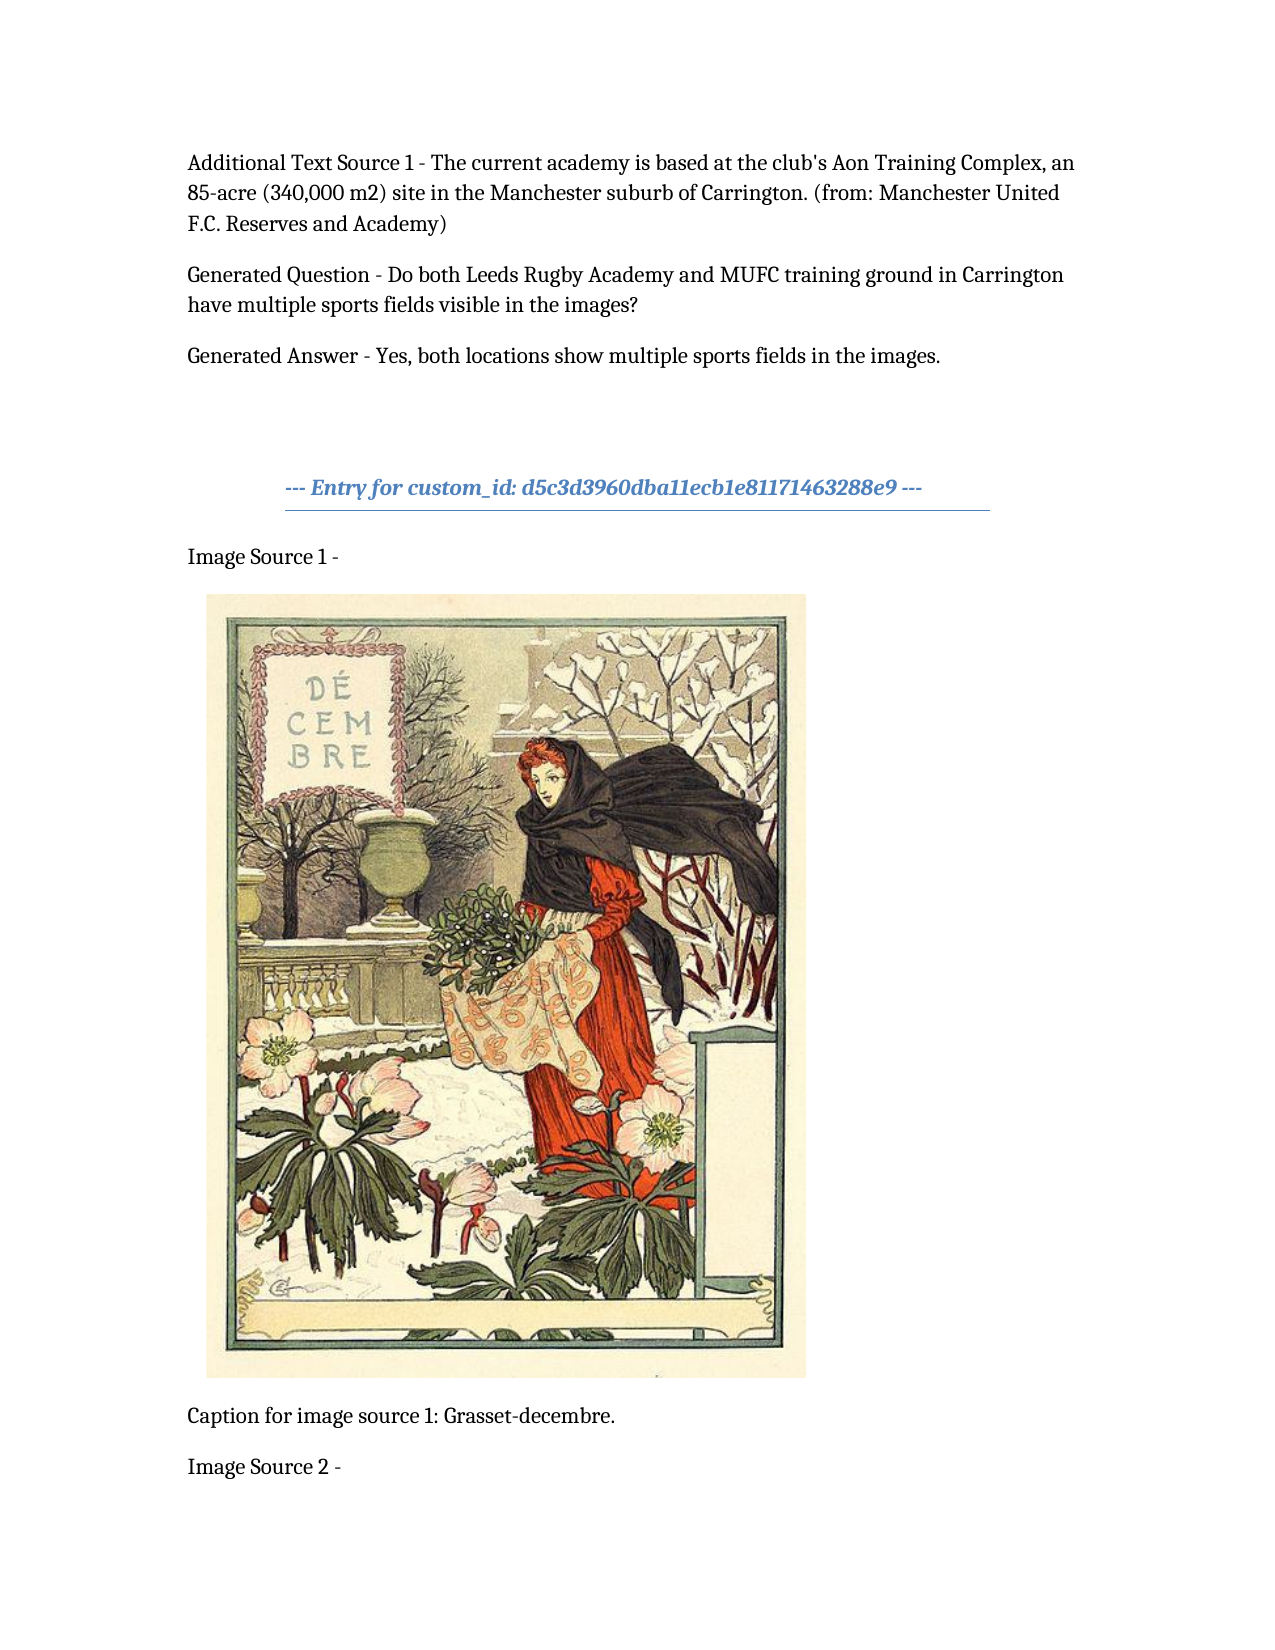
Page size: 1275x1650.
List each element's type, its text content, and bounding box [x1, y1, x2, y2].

text Caption for image source 1: Grasset-decembre. [187, 1402, 1087, 1429]
text Additional Text Source 1 - The current academy is based at the club's Aon Training Complex, an 85-acre (340,000 m2) site in the Manchester suburb of Carrington. (from: Manchester United F.C. Reserves and Academy) [187, 150, 1087, 237]
text Generated Answer - Yes, both locations show multiple sports fields in the images. [187, 343, 1087, 369]
text Generated Question - Do both Leeds Rugby Academy and MUFC training ground in Carrington have multiple sports fields visible in the images? [187, 261, 1087, 318]
text Image Source 1 - [187, 544, 1087, 570]
picture [206, 594, 807, 1378]
text Image Source 2 - [187, 1453, 1087, 1480]
text --- Entry for custom_id: d5c3d3960dba11ecb1e81171463288e9 --- [285, 475, 990, 510]
